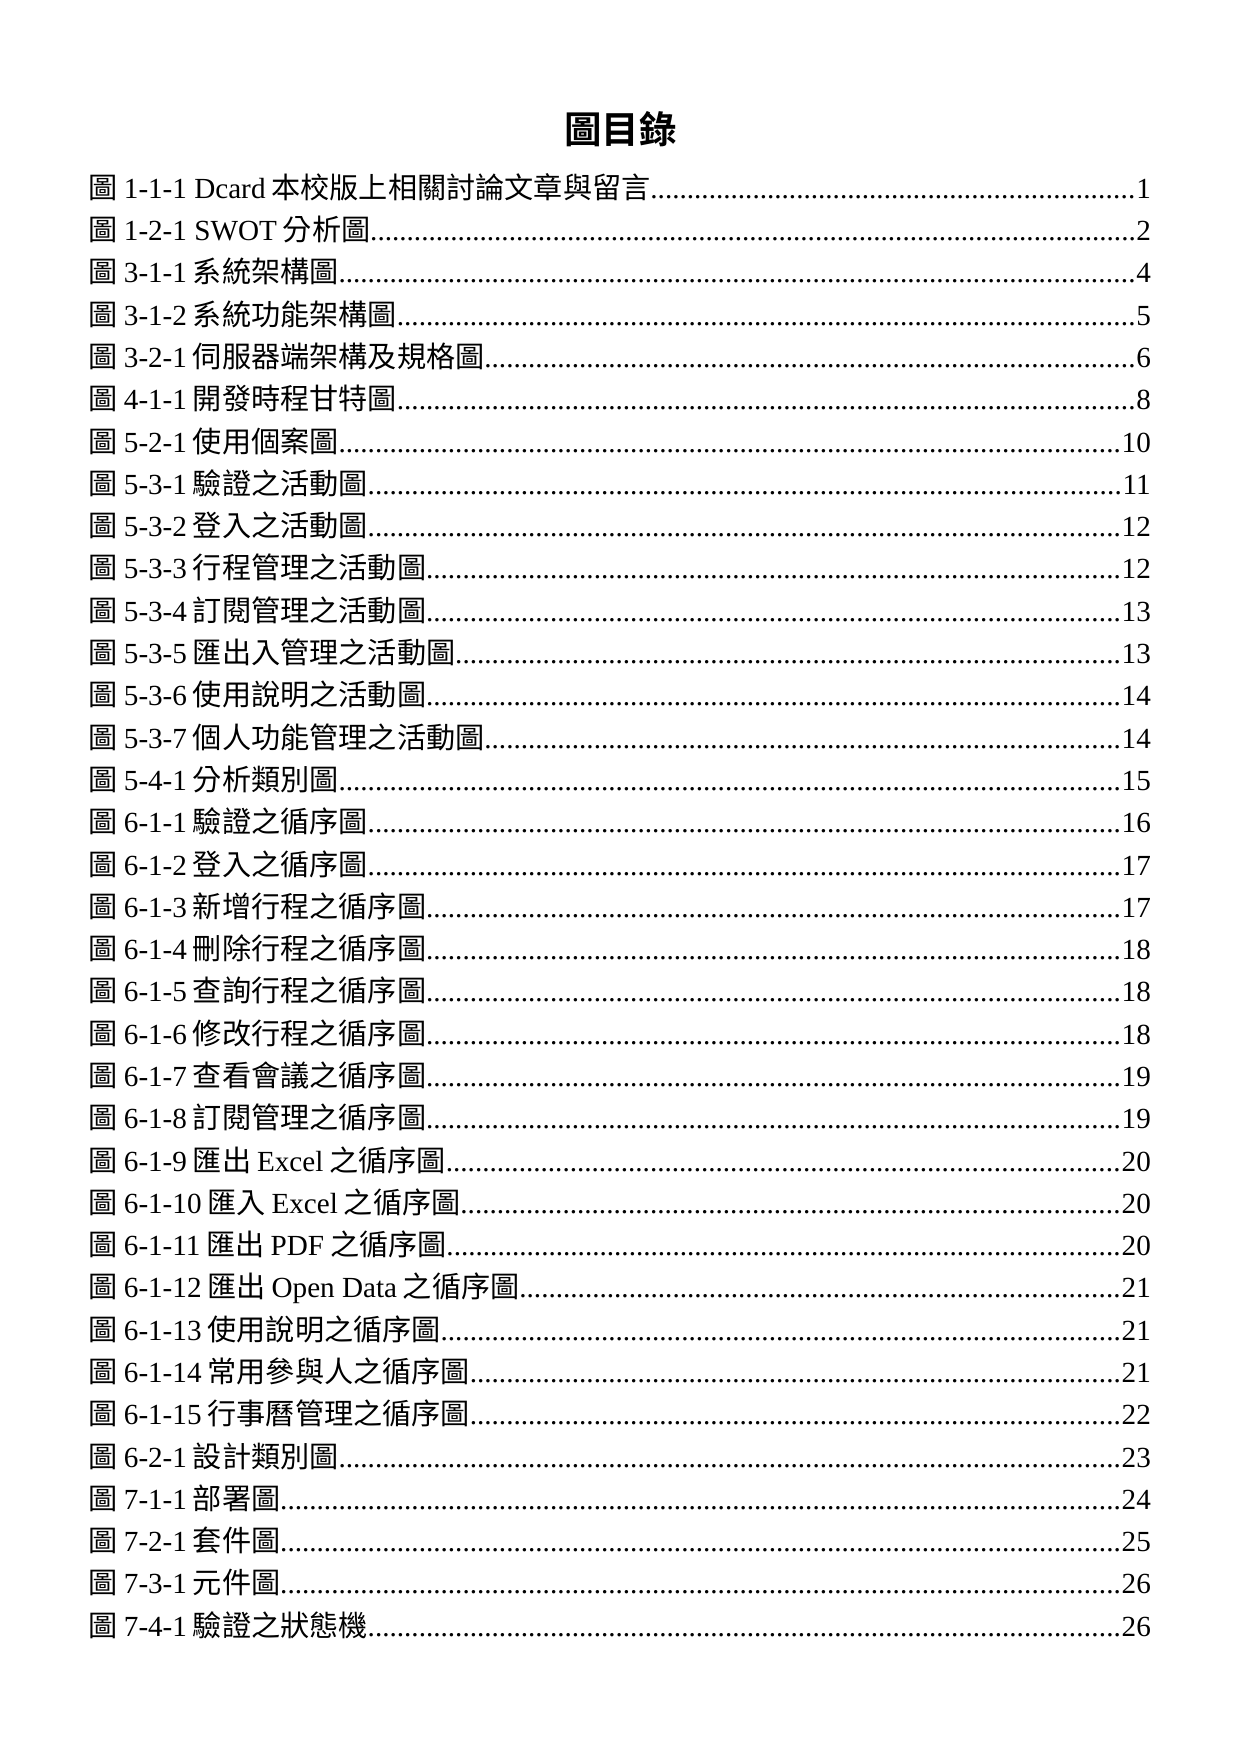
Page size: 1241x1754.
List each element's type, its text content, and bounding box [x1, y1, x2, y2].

text 圖目錄 [89, 89, 1152, 164]
text 圖6-1-10匯入Excel之循序圖 20 [89, 1179, 1152, 1222]
text 圖5-3-2登入之活動圖 12 [89, 503, 1152, 545]
text 圖6-1-1驗證之循序圖 16 [89, 799, 1152, 841]
text 圖3-1-2系統功能架構圖 5 [89, 291, 1152, 334]
text 圖5-3-7個人功能管理之活動圖 14 [89, 714, 1152, 757]
text 圖6-1-12匯出Open Data之循序圖 21 [89, 1264, 1152, 1306]
text 圖6-1-11匯出PDF之循序圖 20 [89, 1222, 1152, 1264]
text 圖6-1-14常用參與人之循序圖 21 [89, 1349, 1152, 1391]
text 圖5-3-1驗證之活動圖 11 [89, 461, 1152, 503]
text 圖7-2-1套件圖 25 [89, 1518, 1152, 1560]
text 圖3-1-1系統架構圖 4 [89, 249, 1152, 291]
text 圖6-1-4刪除行程之循序圖 18 [89, 926, 1152, 968]
text 圖6-1-8訂閱管理之循序圖 19 [89, 1095, 1152, 1137]
text 圖6-1-9匯出Excel之循序圖 20 [89, 1137, 1152, 1179]
text 圖5-3-3行程管理之活動圖 12 [89, 545, 1152, 587]
text 圖4-1-1開發時程甘特圖 8 [89, 376, 1152, 418]
text 圖5-4-1分析類別圖 15 [89, 757, 1152, 799]
text 圖5-3-6使用說明之活動圖 14 [89, 672, 1152, 714]
text 圖6-1-6修改行程之循序圖 18 [89, 1010, 1152, 1053]
text 圖5-3-5匯出入管理之活動圖 13 [89, 630, 1152, 672]
text 圖5-2-1使用個案圖 10 [89, 418, 1152, 461]
text 圖7-4-1驗證之狀態機 26 [89, 1602, 1152, 1645]
text 圖3-2-1伺服器端架構及規格圖 6 [89, 334, 1152, 376]
text 圖6-1-7查看會議之循序圖 19 [89, 1053, 1152, 1095]
text 圖6-1-15行事曆管理之循序圖 22 [89, 1391, 1152, 1433]
text 圖6-1-5查詢行程之循序圖 18 [89, 968, 1152, 1010]
text 圖6-2-1設計類別圖 23 [89, 1433, 1152, 1476]
text 圖7-3-1元件圖 26 [89, 1560, 1152, 1602]
text 圖5-3-4訂閱管理之活動圖 13 [89, 587, 1152, 630]
text 圖1-2-1 SWOT分析圖 2 [89, 207, 1152, 249]
text 圖1-1-1 Dcard本校版上相關討論文章與留言 1 [89, 164, 1152, 207]
text 圖6-1-3新增行程之循序圖 17 [89, 883, 1152, 926]
text 圖7-1-1部署圖 24 [89, 1476, 1152, 1518]
text 圖6-1-13使用說明之循序圖 21 [89, 1306, 1152, 1349]
text 圖6-1-2登入之循序圖 17 [89, 841, 1152, 883]
